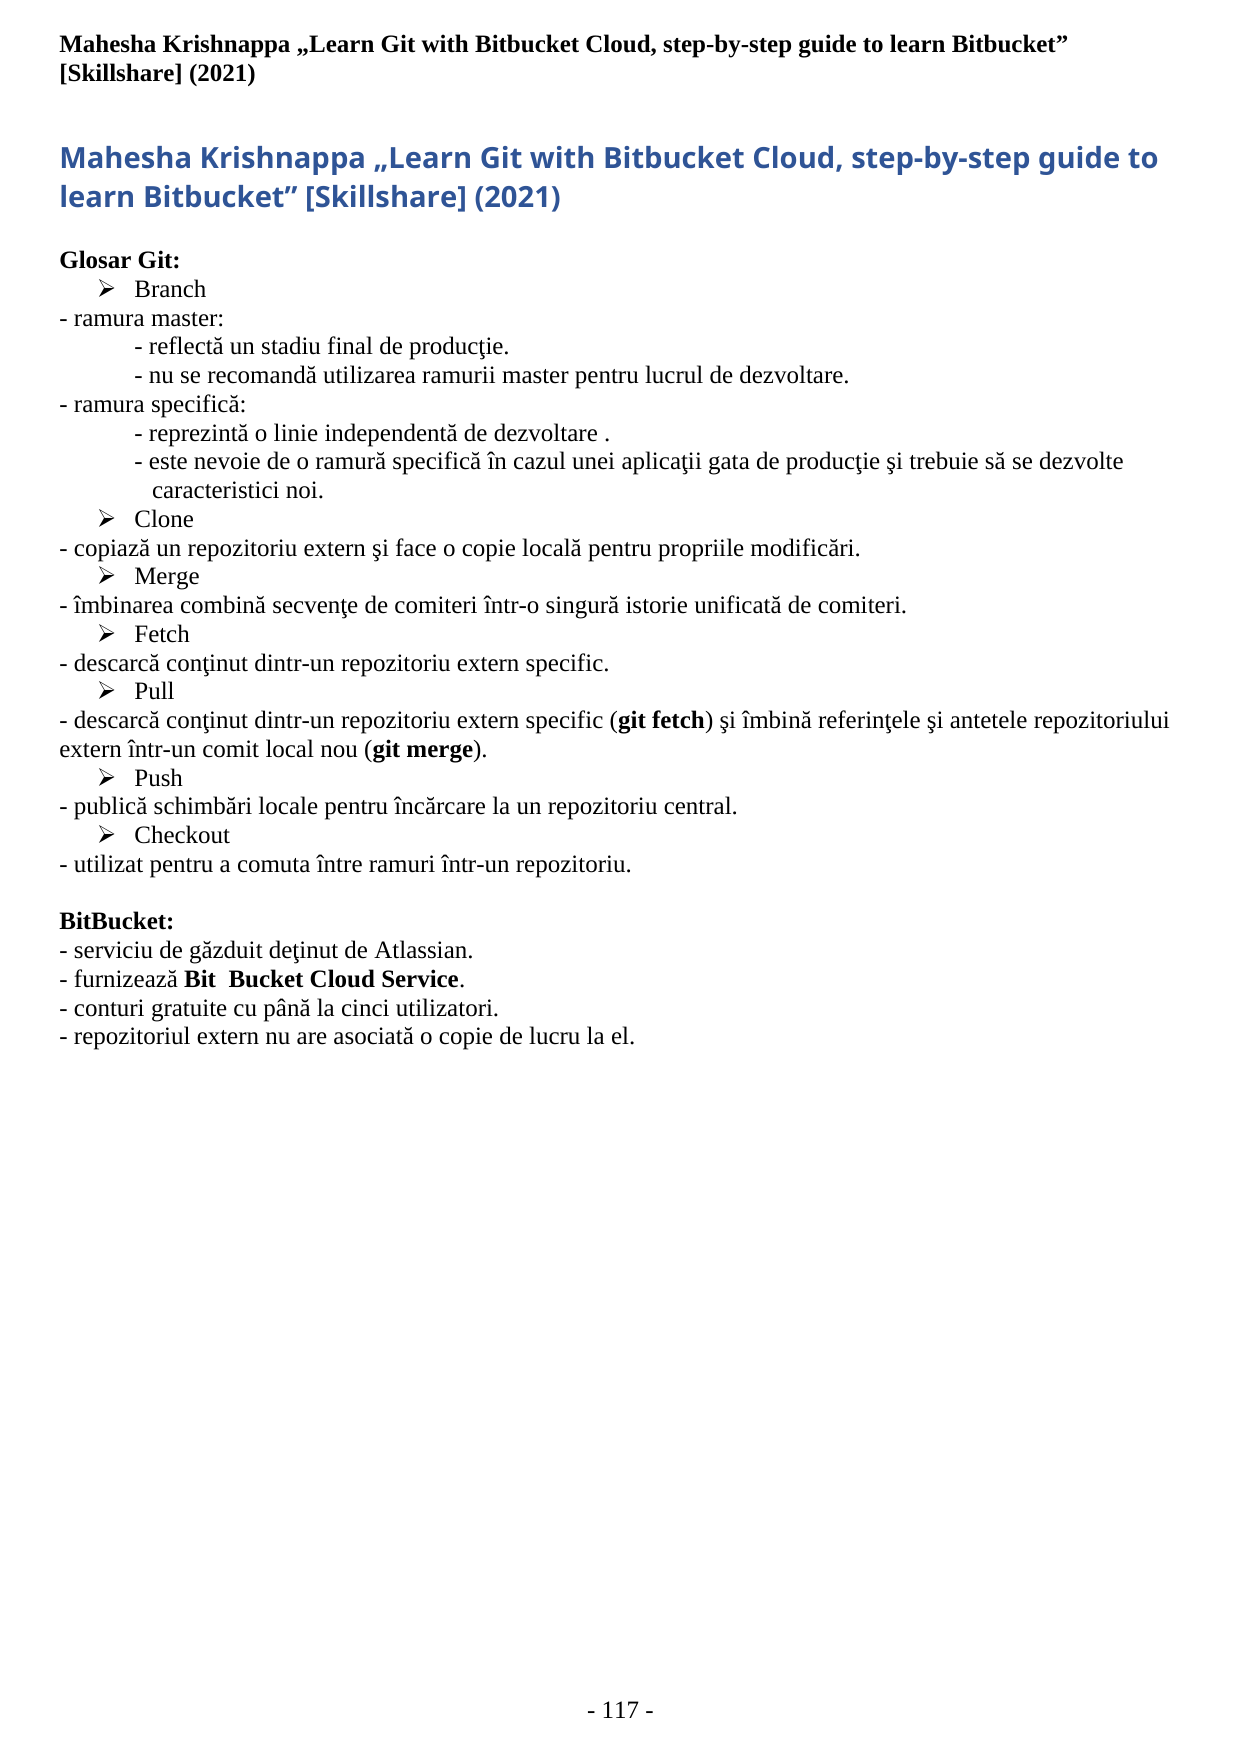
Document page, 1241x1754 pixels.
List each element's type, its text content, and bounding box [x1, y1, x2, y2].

subtitle Mahesha Krishnappa „Learn Git with Bitbucket Cloud, step-by-step guide to learn Bitbucket” [Skillshare] (2021) [59, 137, 1181, 216]
text - descarcă conţinut dintr-un repozitoriu extern specific (git fetch) şi îmbină referinţele şi antetele repozitoriului extern într-un comit local nou (git merge). [59, 705, 1181, 763]
list Pull [97, 676, 1181, 705]
list Checkout [97, 820, 1181, 849]
list Merge [97, 561, 1181, 590]
text - copiază un repozitoriu extern şi face o copie locală pentru propriile modificări. [59, 533, 1181, 561]
list Fetch [97, 619, 1181, 648]
text - repozitoriul extern nu are asociată o copie de lucru la el. [59, 1021, 1181, 1050]
text - furnizează Bit Bucket Cloud Service. [59, 964, 1181, 993]
text - nu se recomandă utilizarea ramurii master pentru lucrul de dezvoltare. [59, 360, 1181, 389]
text - utilizat pentru a comuta între ramuri într-un repozitoriu. [59, 849, 1181, 878]
text - reprezintă o linie independentă de dezvoltare . [59, 418, 1181, 446]
text - serviciu de găzduit deţinut de Atlassian. [59, 935, 1181, 964]
text BitBucket: [59, 906, 1181, 935]
text - ramura master: [59, 303, 1181, 331]
list Clone [97, 504, 1181, 533]
list Push [97, 763, 1181, 791]
text - îmbinarea combină secvenţe de comiteri într-o singură istorie unificată de comiteri. [59, 590, 1181, 619]
text - publică schimbări locale pentru încărcare la un repozitoriu central. [59, 791, 1181, 820]
text - reflectă un stadiu final de producţie. [59, 331, 1181, 360]
list Branch [97, 274, 1181, 303]
text Glosar Git: [59, 245, 1181, 274]
text - conturi gratuite cu până la cinci utilizatori. [59, 993, 1181, 1021]
text - este nevoie de o ramură specifică în cazul unei aplicaţii gata de producţie şi trebuie să se dezvolte caracteristici noi. [134, 446, 1181, 504]
text - ramura specifică: [59, 389, 1181, 418]
text - descarcă conţinut dintr-un repozitoriu extern specific. [59, 648, 1181, 676]
